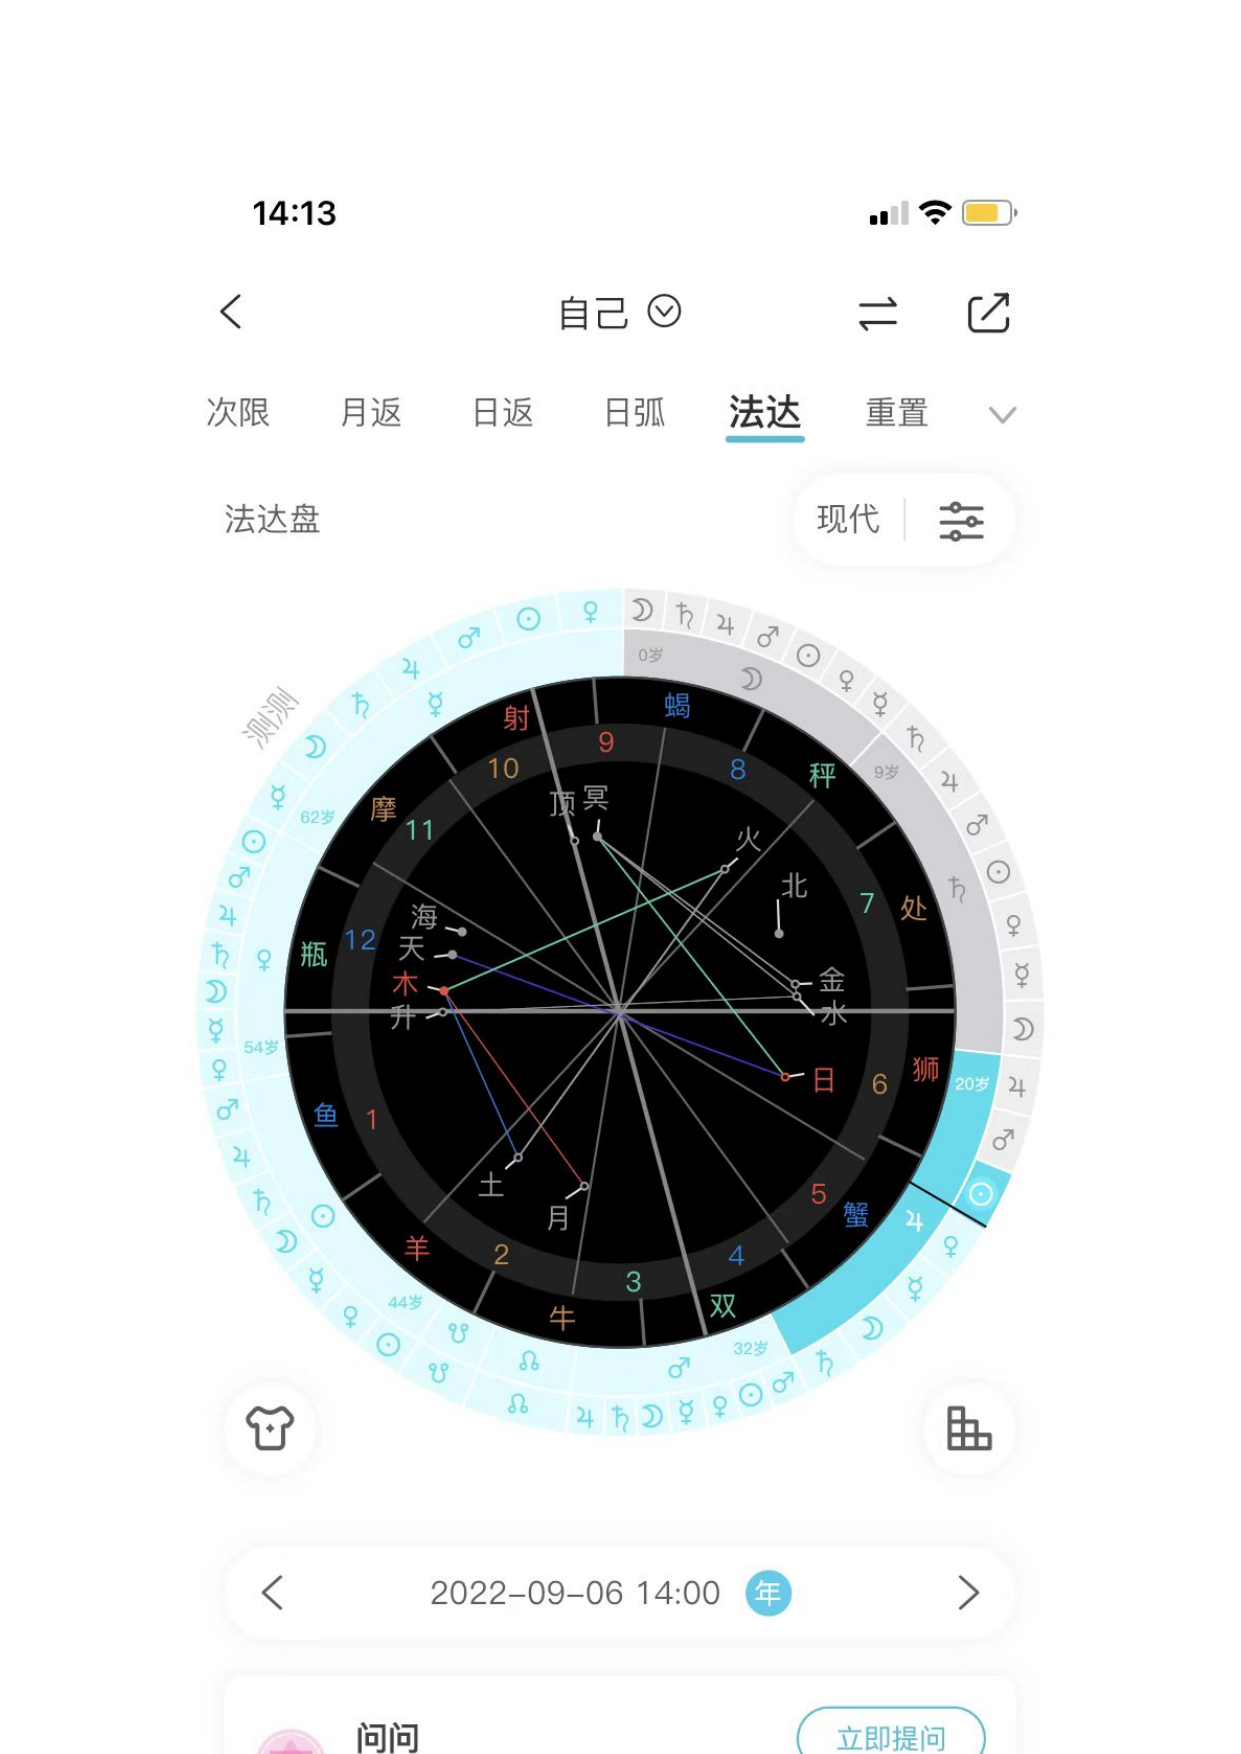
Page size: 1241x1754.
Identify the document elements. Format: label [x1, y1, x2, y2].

picture [187, 162, 1053, 1754]
